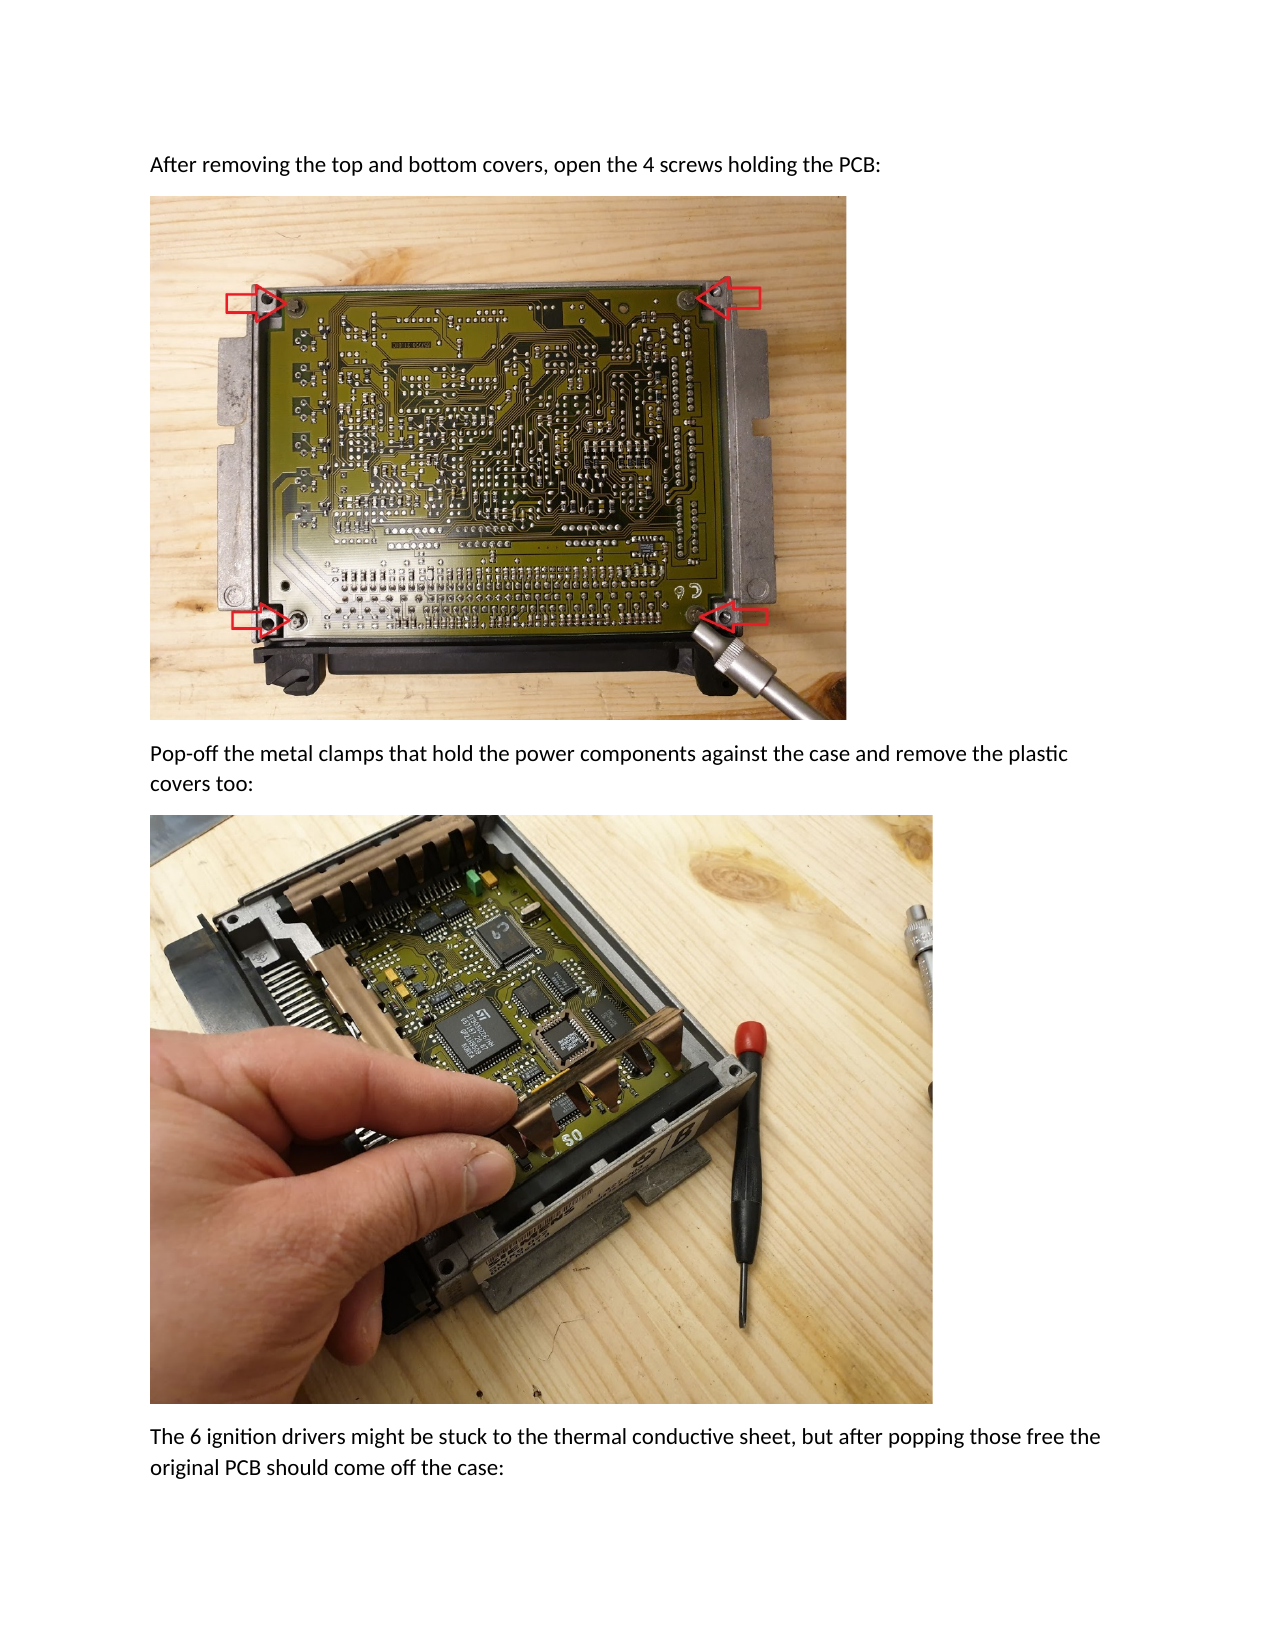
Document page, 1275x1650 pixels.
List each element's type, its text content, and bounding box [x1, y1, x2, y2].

text The 6 ignition drivers might be stuck to the thermal conductive sheet, but after popping those free the original PCB should come off the case: [150, 1422, 1125, 1481]
picture [150, 815, 933, 1404]
picture [150, 196, 847, 720]
text After removing the top and bottom covers, open the 4 screws holding the PCB: [150, 150, 1125, 178]
text Pop-off the metal clamps that hold the power components against the case and remove the plastic covers too: [150, 739, 1125, 797]
